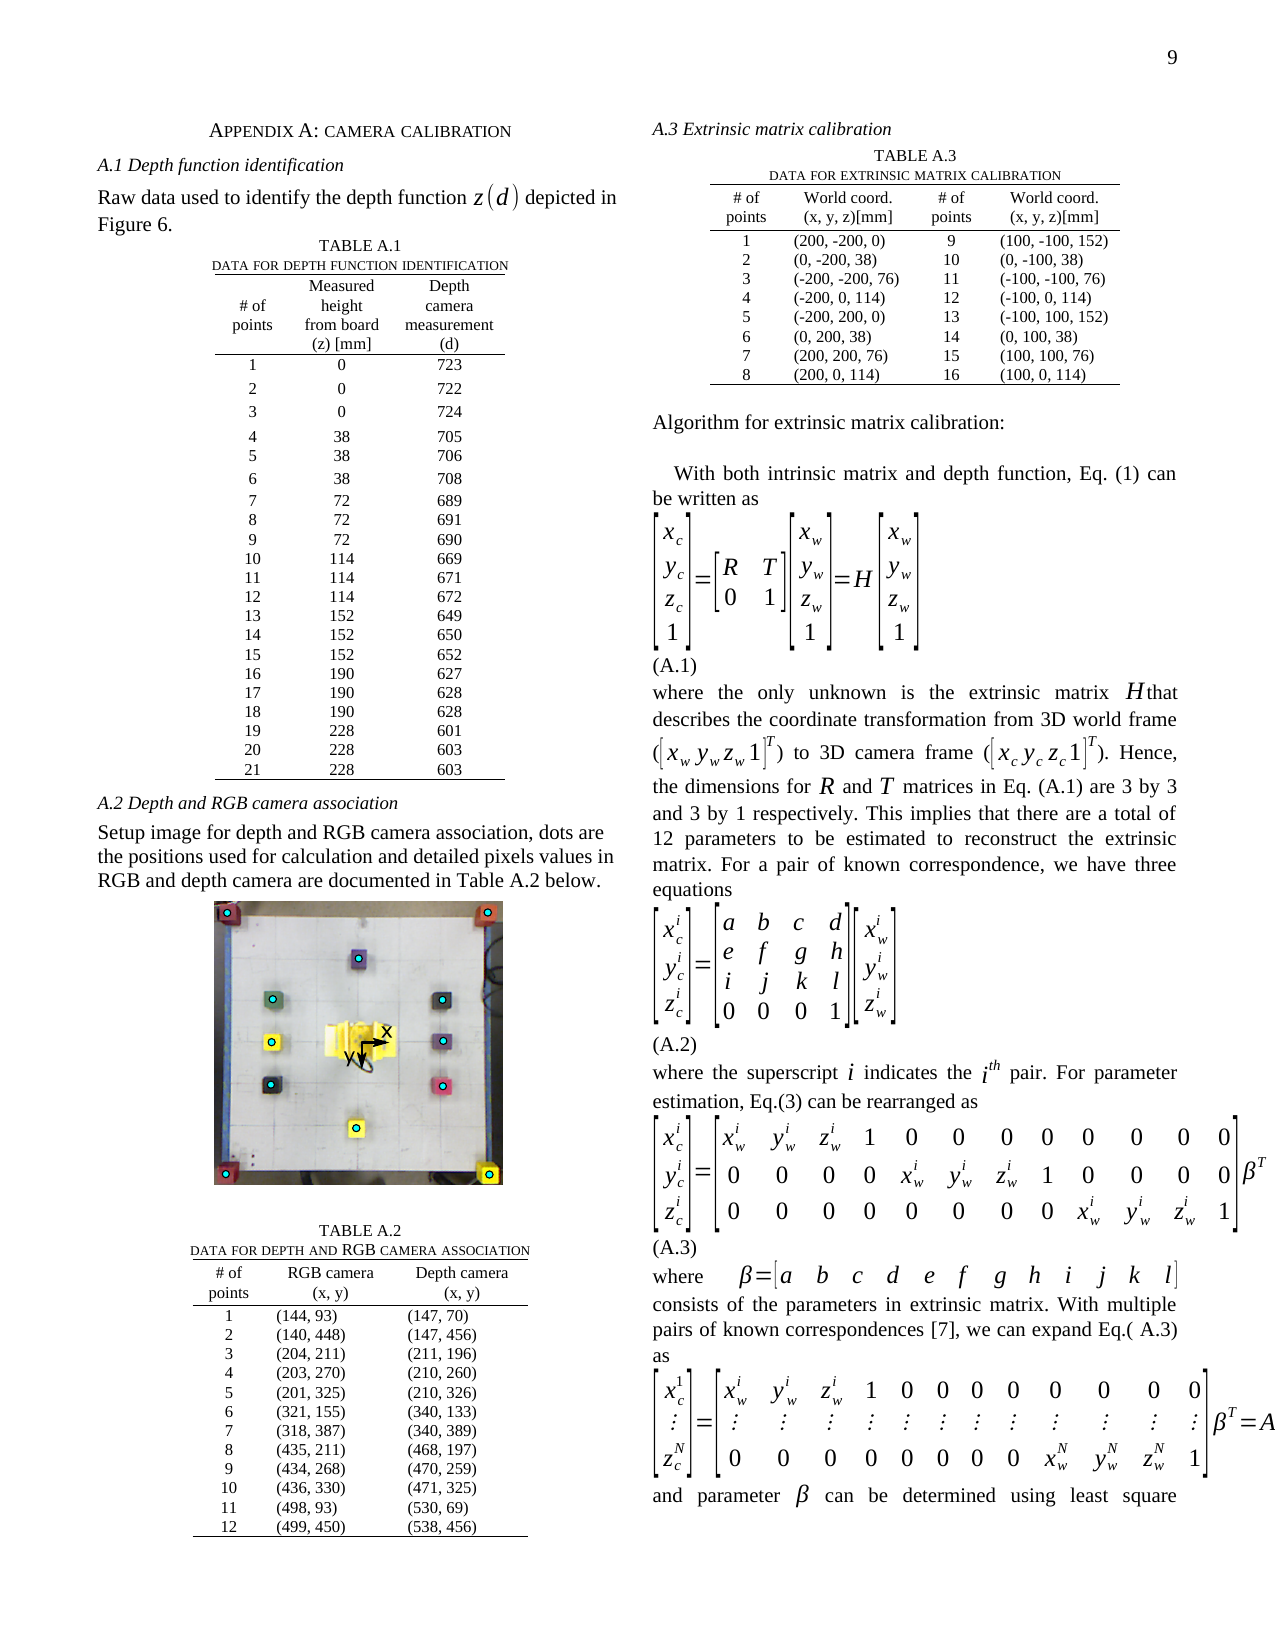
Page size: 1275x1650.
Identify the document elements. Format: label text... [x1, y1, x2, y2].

table_header # of points [193, 1260, 265, 1305]
table_cell 4 [215, 427, 290, 446]
table_header # of points [215, 275, 290, 354]
text where the superscript indicates the pair. For parameter estimation, Eq.(3) can be rearranged as [652, 1057, 1177, 1113]
table_cell 228 [290, 759, 393, 778]
text where the only unknown is the extrinsic matrix that describes the coordinate transformation from 3D world frame () to 3D camera frame (). Hence, the dimensions for and matrices in Eq. (A.1) are 3 by 3 and 3 by 1 respectively. This implies that there are a total of 12 parameters to be estimated to reconstruct the extrinsic matrix. For a pair of known correspondence, we have three equations [652, 678, 1177, 901]
table_cell 38 [290, 469, 393, 491]
table_cell (471, 325) [396, 1478, 528, 1497]
table_cell 628 [393, 702, 505, 721]
subtitle A.3 Extrinsic matrix calibration [652, 117, 1177, 139]
text (A.2) [652, 902, 1177, 1056]
table_cell 0 [290, 402, 393, 427]
table_cell 190 [290, 702, 393, 721]
table_cell (-100, -100, 76) [989, 269, 1120, 288]
table_cell 649 [393, 606, 505, 625]
table_cell 650 [393, 625, 505, 644]
table_header Depth camera measurement (d) [393, 275, 505, 354]
table_cell (200, 0, 114) [783, 365, 914, 384]
subtitle A.2 Depth and RGB camera association [97, 792, 622, 814]
text (A.3) [652, 1114, 1177, 1259]
table_cell 72 [290, 491, 393, 510]
table_cell 228 [290, 740, 393, 759]
text With both intrinsic matrix and depth function, Eq. (1) can be written as [652, 461, 1177, 510]
table_cell (100, 100, 76) [989, 346, 1120, 365]
table_cell (530, 69) [396, 1498, 528, 1517]
table_cell 7 [193, 1421, 265, 1440]
table_cell (-200, -200, 76) [783, 269, 914, 288]
table_cell 603 [393, 759, 505, 778]
table_cell (210, 260) [396, 1363, 528, 1382]
subtitle A.1 Depth function identification [97, 154, 622, 176]
table_cell 114 [290, 549, 393, 568]
table_cell 669 [393, 549, 505, 568]
table_cell 38 [290, 446, 393, 468]
table_cell (498, 93) [265, 1498, 396, 1517]
table_cell 1 [193, 1306, 265, 1325]
table_cell 20 [215, 740, 290, 759]
table_cell 7 [710, 346, 782, 365]
table_cell 3 [215, 402, 290, 427]
table_cell 12 [215, 587, 290, 606]
table_cell (470, 259) [396, 1459, 528, 1478]
table_cell 11 [215, 568, 290, 587]
table_cell 72 [290, 529, 393, 548]
table_cell 5 [710, 307, 782, 326]
table_cell (-200, 200, 0) [783, 307, 914, 326]
table_cell (100, 0, 114) [989, 365, 1120, 384]
table_cell (211, 196) [396, 1344, 528, 1363]
text (A.1) [652, 511, 1177, 677]
text Algorithm for extrinsic matrix calibration: [652, 410, 1177, 434]
table_cell 724 [393, 402, 505, 427]
table_header RGB camera (x, y) [265, 1260, 396, 1305]
table_cell 627 [393, 664, 505, 683]
table_cell (468, 197) [396, 1440, 528, 1459]
table_cell 3 [193, 1344, 265, 1363]
table_cell 152 [290, 625, 393, 644]
table_cell (210, 326) [396, 1383, 528, 1402]
table_cell (318, 387) [265, 1421, 396, 1440]
table_cell 8 [710, 365, 782, 384]
table_cell 652 [393, 644, 505, 663]
table_cell 4 [710, 288, 782, 307]
text and parameter can be determined using least square estimation , where [652, 1481, 1177, 1508]
table_cell 11 [193, 1498, 265, 1517]
table_cell 14 [914, 326, 989, 346]
table_cell (200, -200, 0) [783, 231, 914, 250]
table_cell (144, 93) [265, 1306, 396, 1325]
table_cell 690 [393, 529, 505, 548]
table_cell 0 [290, 379, 393, 402]
table_cell (434, 268) [265, 1459, 396, 1478]
table_cell 9 [215, 529, 290, 548]
table_cell 13 [215, 606, 290, 625]
table_cell (-100, 0, 114) [989, 288, 1120, 307]
table_cell 16 [215, 664, 290, 683]
table_cell 17 [215, 683, 290, 702]
table_cell 6 [710, 326, 782, 346]
table_cell 15 [215, 644, 290, 663]
table_cell (200, 200, 76) [783, 346, 914, 365]
table_cell 114 [290, 568, 393, 587]
title data for extrinsic matrix calibration [652, 164, 1177, 184]
table_cell 708 [393, 469, 505, 491]
table_cell 2 [215, 379, 290, 402]
table_cell (-200, 0, 114) [783, 288, 914, 307]
table_cell 723 [393, 355, 505, 379]
table_cell 2 [710, 250, 782, 269]
table_cell 722 [393, 379, 505, 402]
table_header # of points [710, 185, 782, 229]
table_cell (0, 100, 38) [989, 326, 1120, 346]
table_cell 9 [193, 1459, 265, 1478]
table_cell 11 [914, 269, 989, 288]
table_cell 152 [290, 644, 393, 663]
table_cell (435, 211) [265, 1440, 396, 1459]
table_cell 7 [215, 491, 290, 510]
table_cell 0 [290, 355, 393, 379]
table_cell 14 [215, 625, 290, 644]
title TABLE A.2 [97, 1221, 622, 1240]
table_cell 38 [290, 427, 393, 446]
table_header # of points [914, 185, 989, 229]
table_cell (0, -100, 38) [989, 250, 1120, 269]
table_cell 190 [290, 683, 393, 702]
table_cell 13 [914, 307, 989, 326]
table_cell 18 [215, 702, 290, 721]
table_cell (538, 456) [396, 1517, 528, 1536]
table_cell (-100, 100, 152) [989, 307, 1120, 326]
table_cell 10 [914, 250, 989, 269]
table_cell (340, 133) [396, 1402, 528, 1421]
table_cell 5 [193, 1383, 265, 1402]
table_cell (204, 211) [265, 1344, 396, 1363]
table_cell 672 [393, 587, 505, 606]
table_cell 1 [215, 355, 290, 379]
table_cell 1 [710, 231, 782, 250]
table_cell 689 [393, 491, 505, 510]
table_cell 12 [914, 288, 989, 307]
table_cell 16 [914, 365, 989, 384]
table_cell 603 [393, 740, 505, 759]
table_header Depth camera (x, y) [396, 1260, 528, 1305]
table_cell 4 [193, 1363, 265, 1382]
subtitle Appendix A: camera calibration [97, 117, 622, 142]
table_cell 9 [914, 231, 989, 250]
table_cell (0, -200, 38) [783, 250, 914, 269]
table_cell 72 [290, 510, 393, 529]
table_cell (203, 270) [265, 1363, 396, 1382]
table_cell 628 [393, 683, 505, 702]
title data for depth and RGB camera association [97, 1240, 622, 1259]
table_cell 15 [914, 346, 989, 365]
table_cell 8 [193, 1440, 265, 1459]
table_cell 671 [393, 568, 505, 587]
table_cell (499, 450) [265, 1517, 396, 1536]
table_cell 5 [215, 446, 290, 468]
table_cell 114 [290, 587, 393, 606]
table_cell 601 [393, 721, 505, 740]
table_cell 19 [215, 721, 290, 740]
table_header Measured height from board (z) [mm] [290, 275, 393, 354]
title TABLE A.3 [652, 145, 1177, 164]
table_cell 6 [193, 1402, 265, 1421]
table_cell 691 [393, 510, 505, 529]
table_header World coord. (x, y, z)[mm] [783, 185, 914, 229]
table_cell 6 [215, 469, 290, 491]
table_cell (0, 200, 38) [783, 326, 914, 346]
table_cell 190 [290, 664, 393, 683]
table_header World coord. (x, y, z)[mm] [989, 185, 1120, 229]
table_cell (436, 330) [265, 1478, 396, 1497]
table_cell 705 [393, 427, 505, 446]
table_cell (201, 325) [265, 1383, 396, 1402]
table_cell 12 [193, 1517, 265, 1536]
table_cell (321, 155) [265, 1402, 396, 1421]
text Setup image for depth and RGB camera association, dots are the positions used for calculation and detailed pixels values in RGB and depth camera are documented in Table A.2 below. [97, 820, 622, 892]
table_cell 228 [290, 721, 393, 740]
table_cell 10 [215, 549, 290, 568]
table_cell 706 [393, 446, 505, 468]
table_cell (340, 389) [396, 1421, 528, 1440]
table_cell (140, 448) [265, 1325, 396, 1344]
table_cell 8 [215, 510, 290, 529]
table_cell 10 [193, 1478, 265, 1497]
table_cell (100, -100, 152) [989, 231, 1120, 250]
table_cell 3 [710, 269, 782, 288]
title TABLE A.1 [97, 236, 622, 255]
title data for depth function identification [97, 255, 622, 274]
table_cell (147, 70) [396, 1306, 528, 1325]
table_cell 152 [290, 606, 393, 625]
table_cell 2 [193, 1325, 265, 1344]
text Raw data used to identify the depth function depicted in Figure 6. [97, 182, 622, 236]
table_cell 21 [215, 759, 290, 778]
text where consists of the parameters in extrinsic matrix. With multiple pairs of known correspondences, we can expand Eq.( A.3) as [652, 1260, 1177, 1367]
table_cell (147, 456) [396, 1325, 528, 1344]
